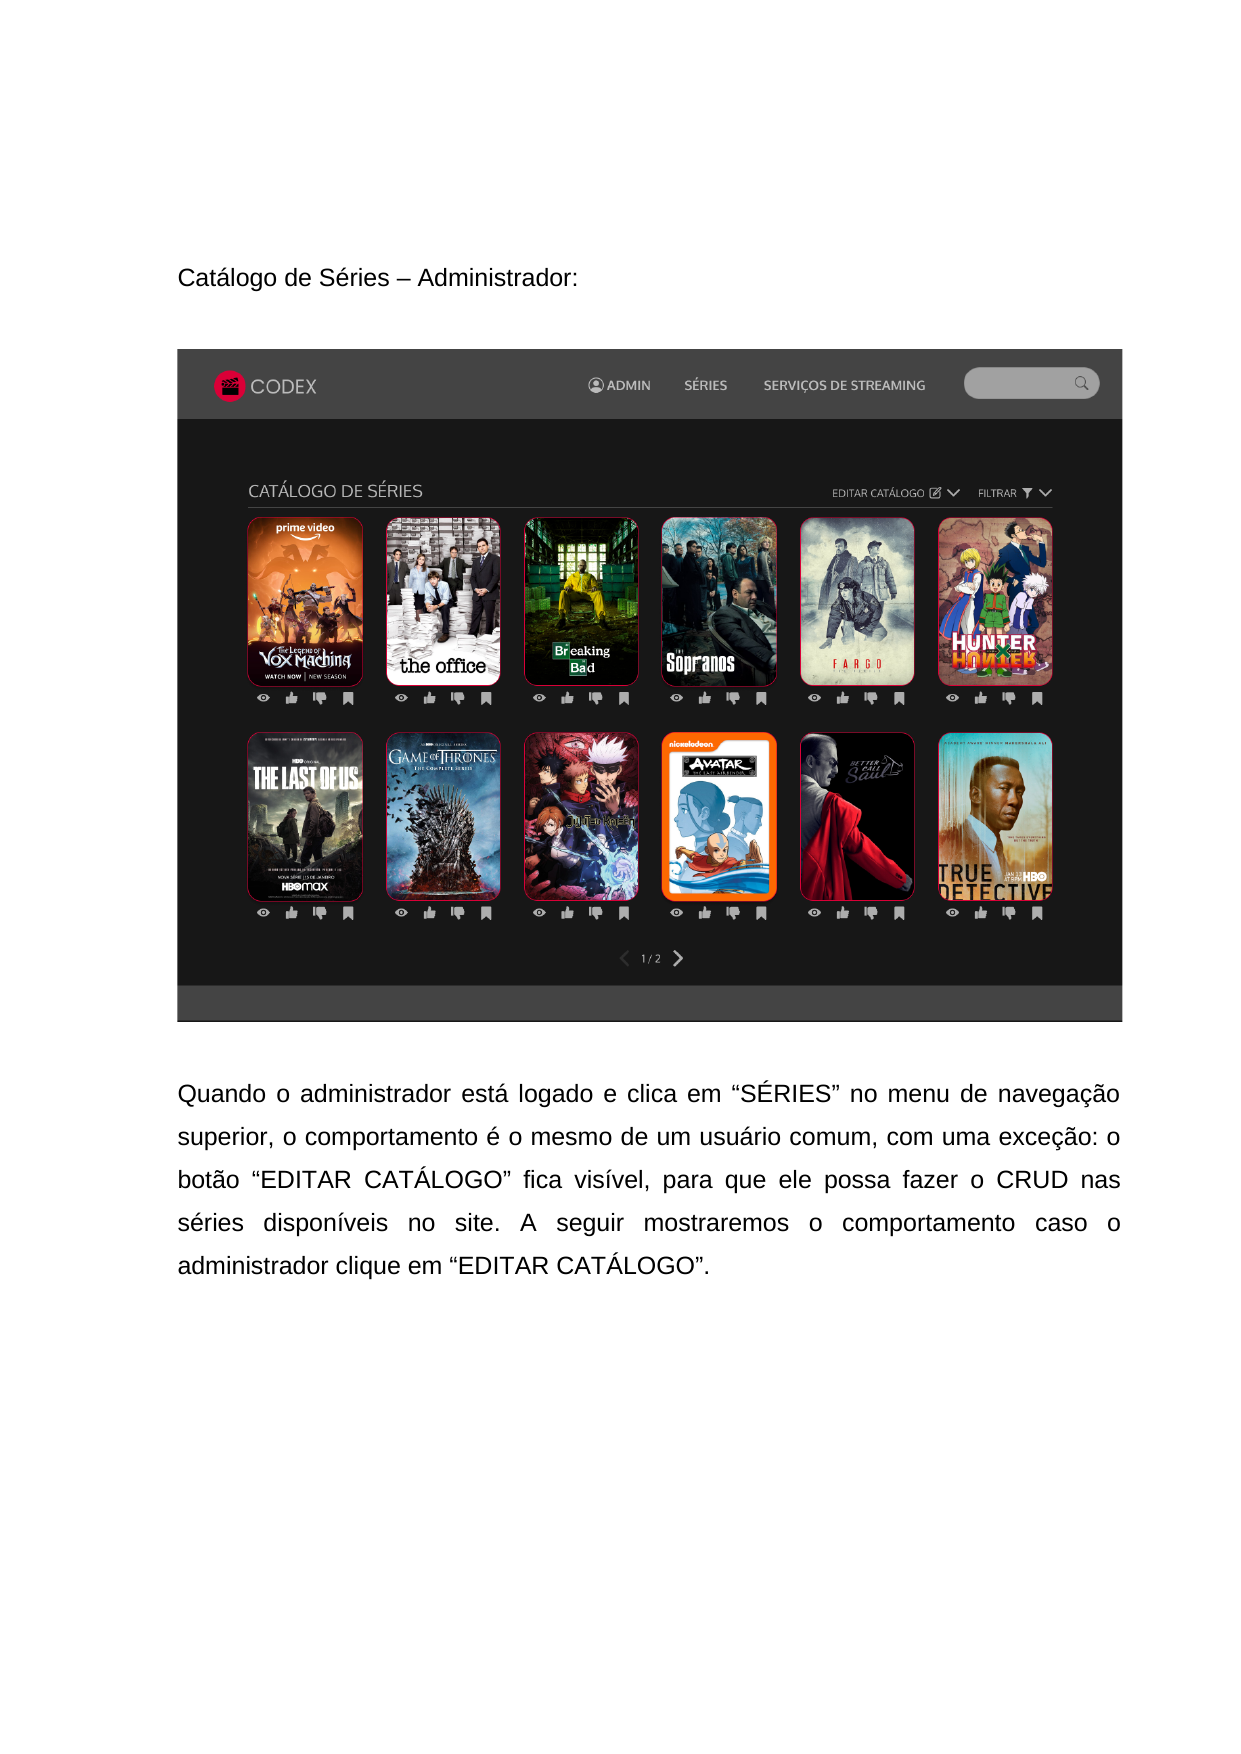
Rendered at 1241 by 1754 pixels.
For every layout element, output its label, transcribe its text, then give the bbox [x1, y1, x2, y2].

text Quando o administrador está logado e clica em “SÉRIES” no menu de navegação superior, o comportamento é o mesmo de um usuário comum, com uma exceção: o botão “EDITAR CATÁLOGO” fica visível, para que ele possa fazer o CRUD nas séries disponíveis no site. A seguir mostraremos o comportamento caso o administrador clique em “EDITAR CATÁLOGO”. [177, 1079, 1122, 1280]
text Catálogo de Séries – Administrador: [177, 263, 1122, 292]
picture [177, 349, 1123, 1022]
